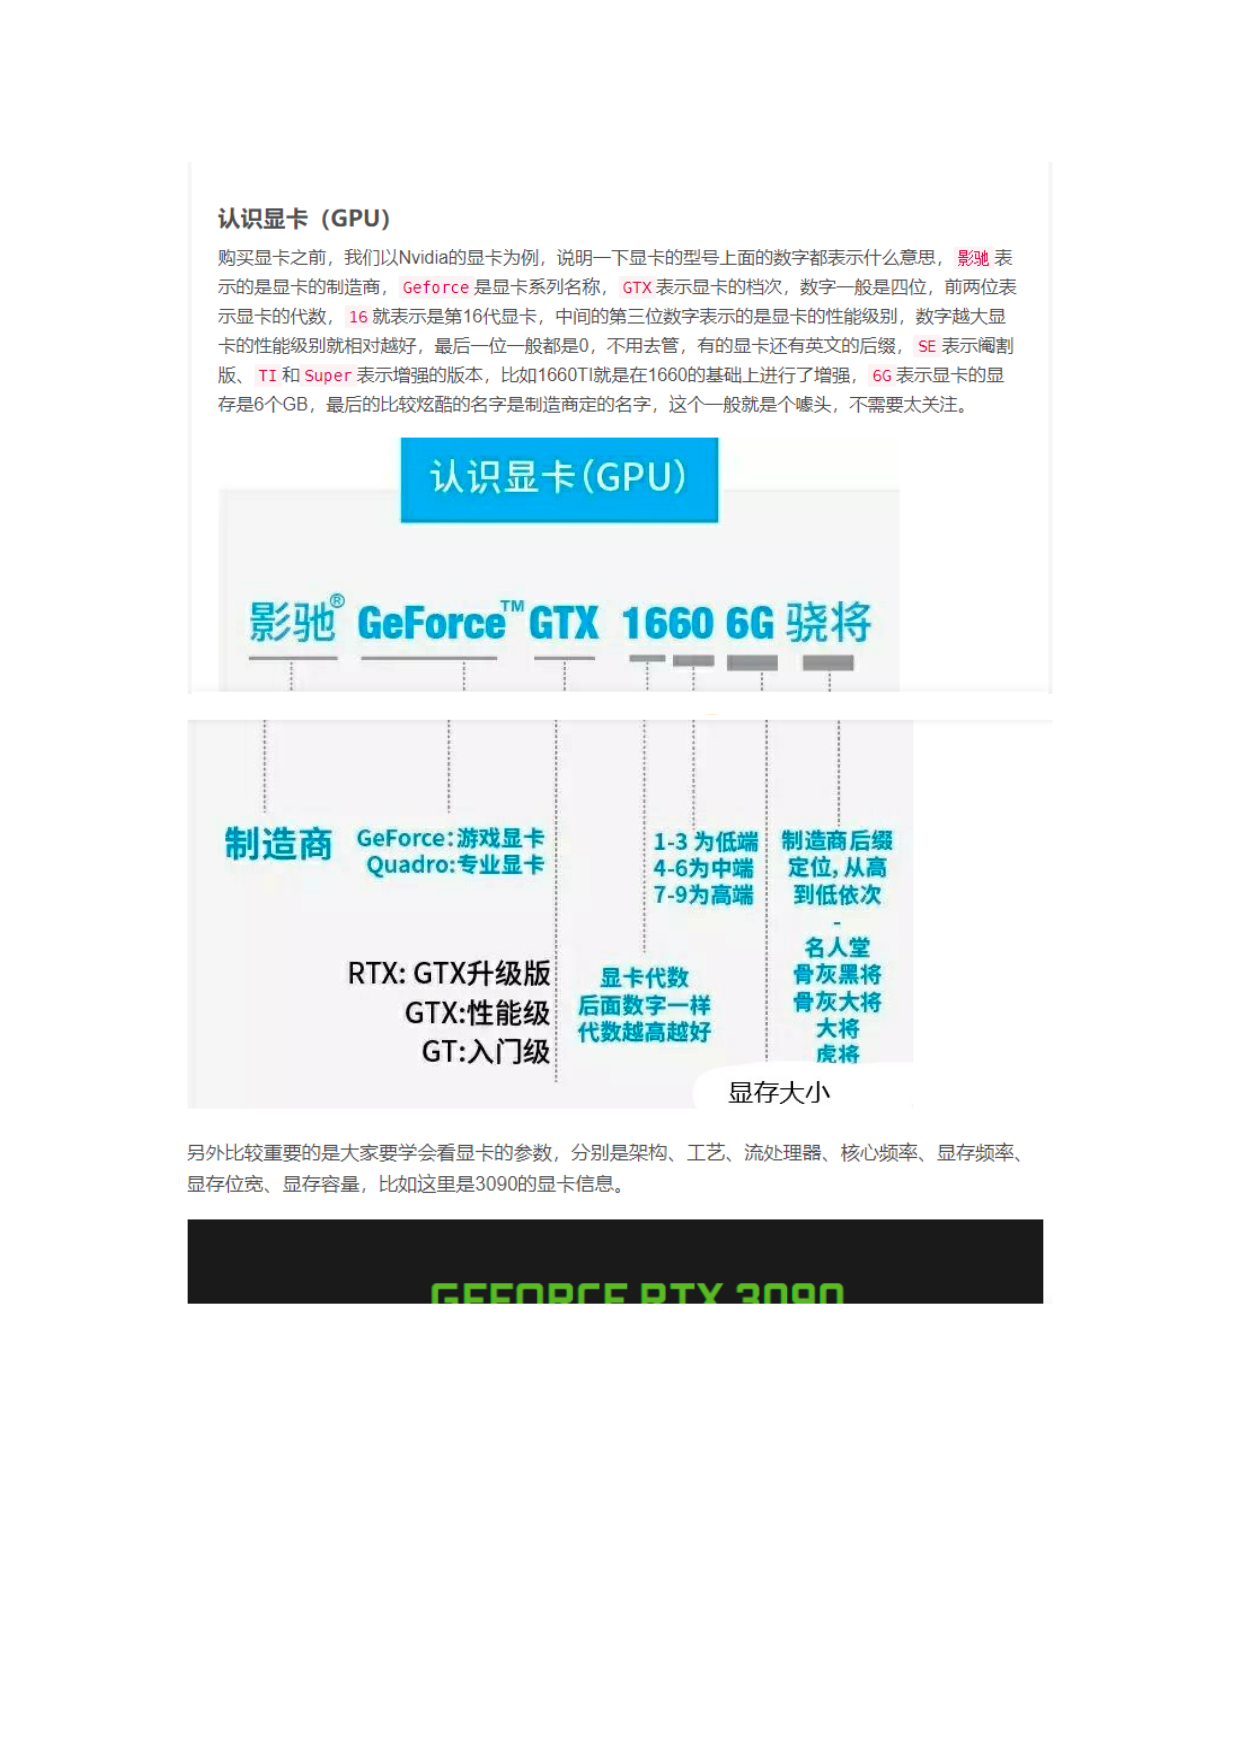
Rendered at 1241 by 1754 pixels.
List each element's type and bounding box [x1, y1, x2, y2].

picture [187, 714, 1053, 1305]
picture [187, 162, 1053, 694]
